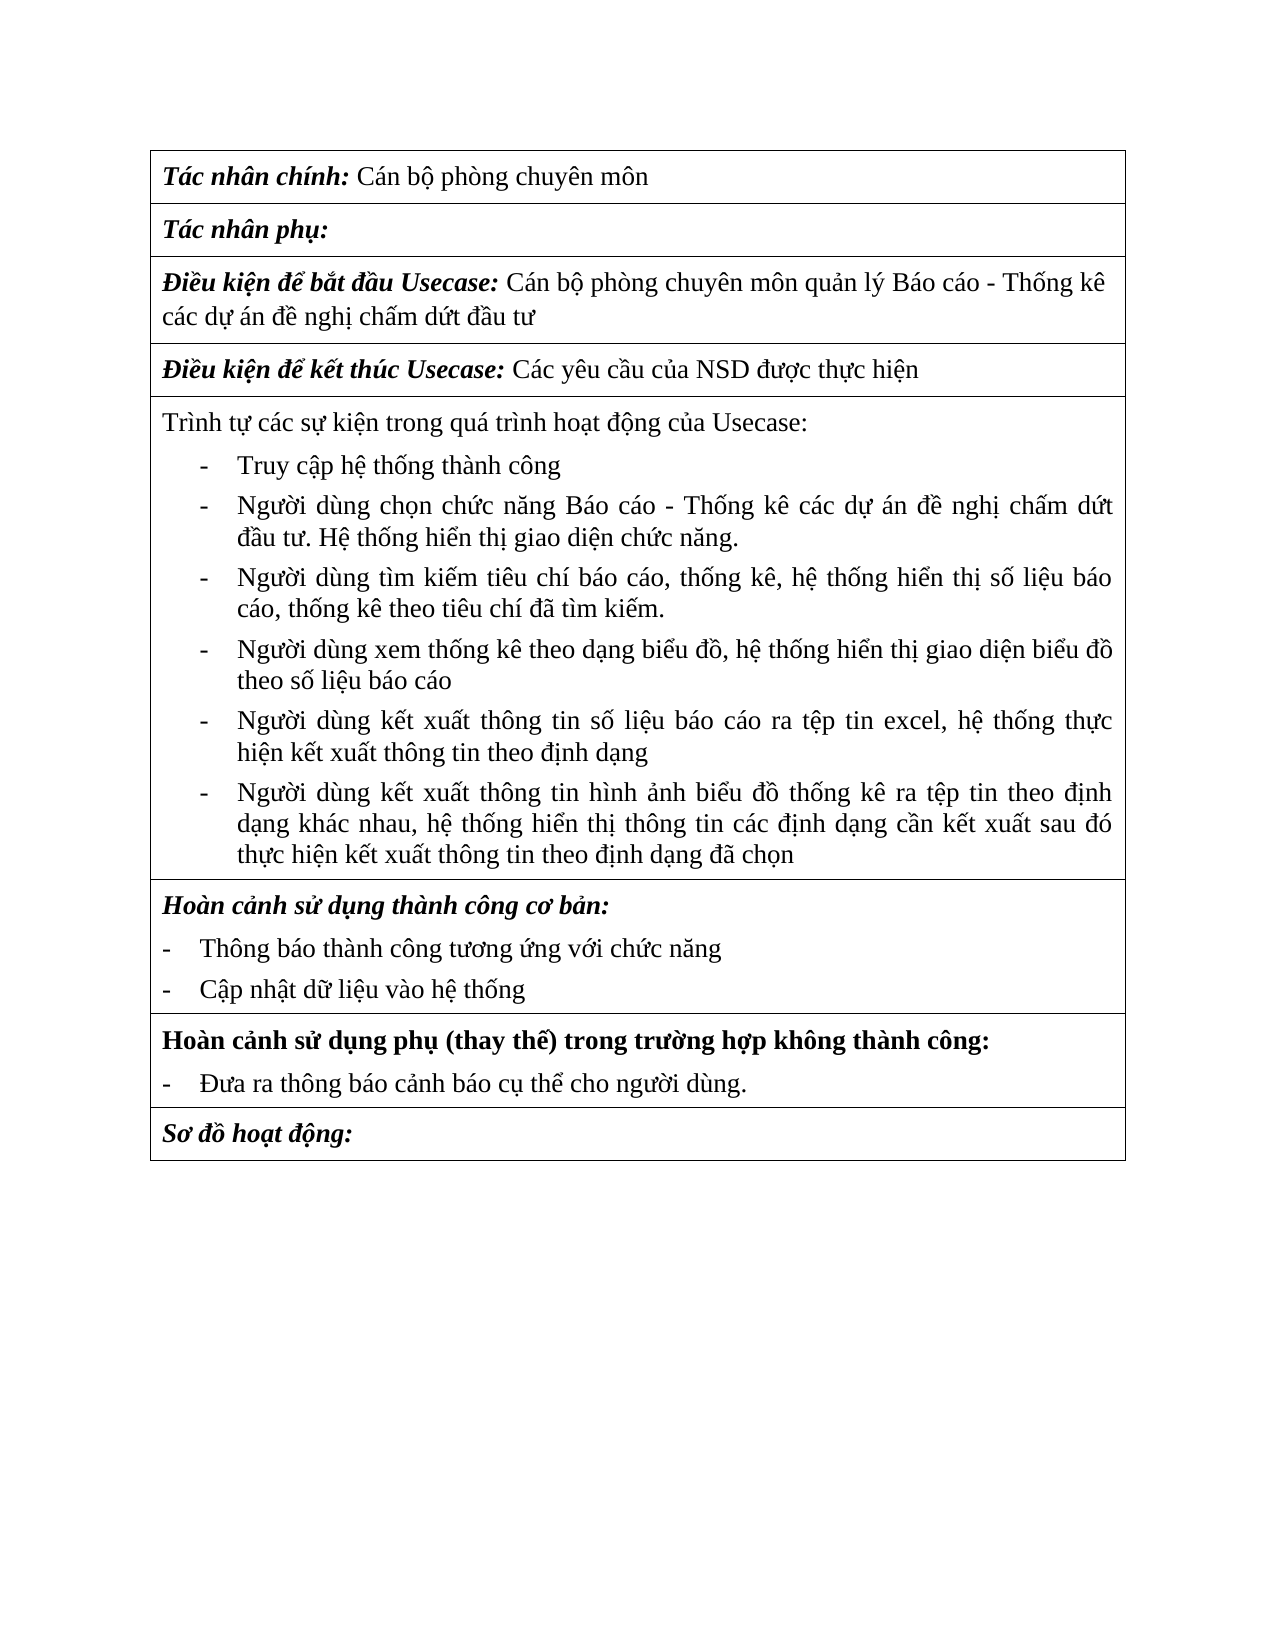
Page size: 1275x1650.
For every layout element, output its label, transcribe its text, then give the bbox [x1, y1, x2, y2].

table_cell Hoàn cảnh sử dụng phụ (thay thế) trong trường hợp không thành công: Đưa ra thông báo cảnh báo cụ thể cho người dùng. [151, 1014, 1125, 1107]
table_cell Tác nhân phụ: [151, 204, 1125, 256]
table_cell Điều kiện để bắt đầu Usecase: Cán bộ phòng chuyên môn quản lý Báo cáo - Thống kê các dự án đề nghị chấm dứt đầu tư [151, 257, 1125, 343]
table_cell Sơ đồ hoạt động: [151, 1108, 1125, 1160]
table_cell Trình tự các sự kiện trong quá trình hoạt động của Usecase: Truy cập hệ thống thành công Người dùng chọn chức năng Báo cáo - Thống kê các dự án đề nghị chấm dứt đầu tư. Hệ thống hiển thị giao diện chức năng. Người dùng tìm kiếm tiêu chí báo cáo, thống kê, hệ thống hiển thị số liệu báo cáo, thống kê theo tiêu chí đã tìm kiếm. Người dùng xem thống kê theo dạng biểu đồ, hệ thống hiển thị giao diện biểu đồ theo số liệu báo cáo Người dùng kết xuất thông tin số liệu báo cáo ra tệp tin excel, hệ thống thực hiện kết xuất thông tin theo định dạng Người dùng kết xuất thông tin hình ảnh biểu đồ thống kê ra tệp tin theo định dạng khác nhau, hệ thống hiển thị thông tin các định dạng cần kết xuất sau đó thực hiện kết xuất thông tin theo định dạng đã chọn [151, 397, 1125, 879]
table_cell Hoàn cảnh sử dụng thành công cơ bản: Thông báo thành công tương ứng với chức năng Cập nhật dữ liệu vào hệ thống [151, 880, 1125, 1013]
table_cell Tác nhân chính: Cán bộ phòng chuyên môn [151, 151, 1125, 203]
table_cell Điều kiện để kết thúc Usecase: Các yêu cầu của NSD được thực hiện [151, 344, 1125, 396]
